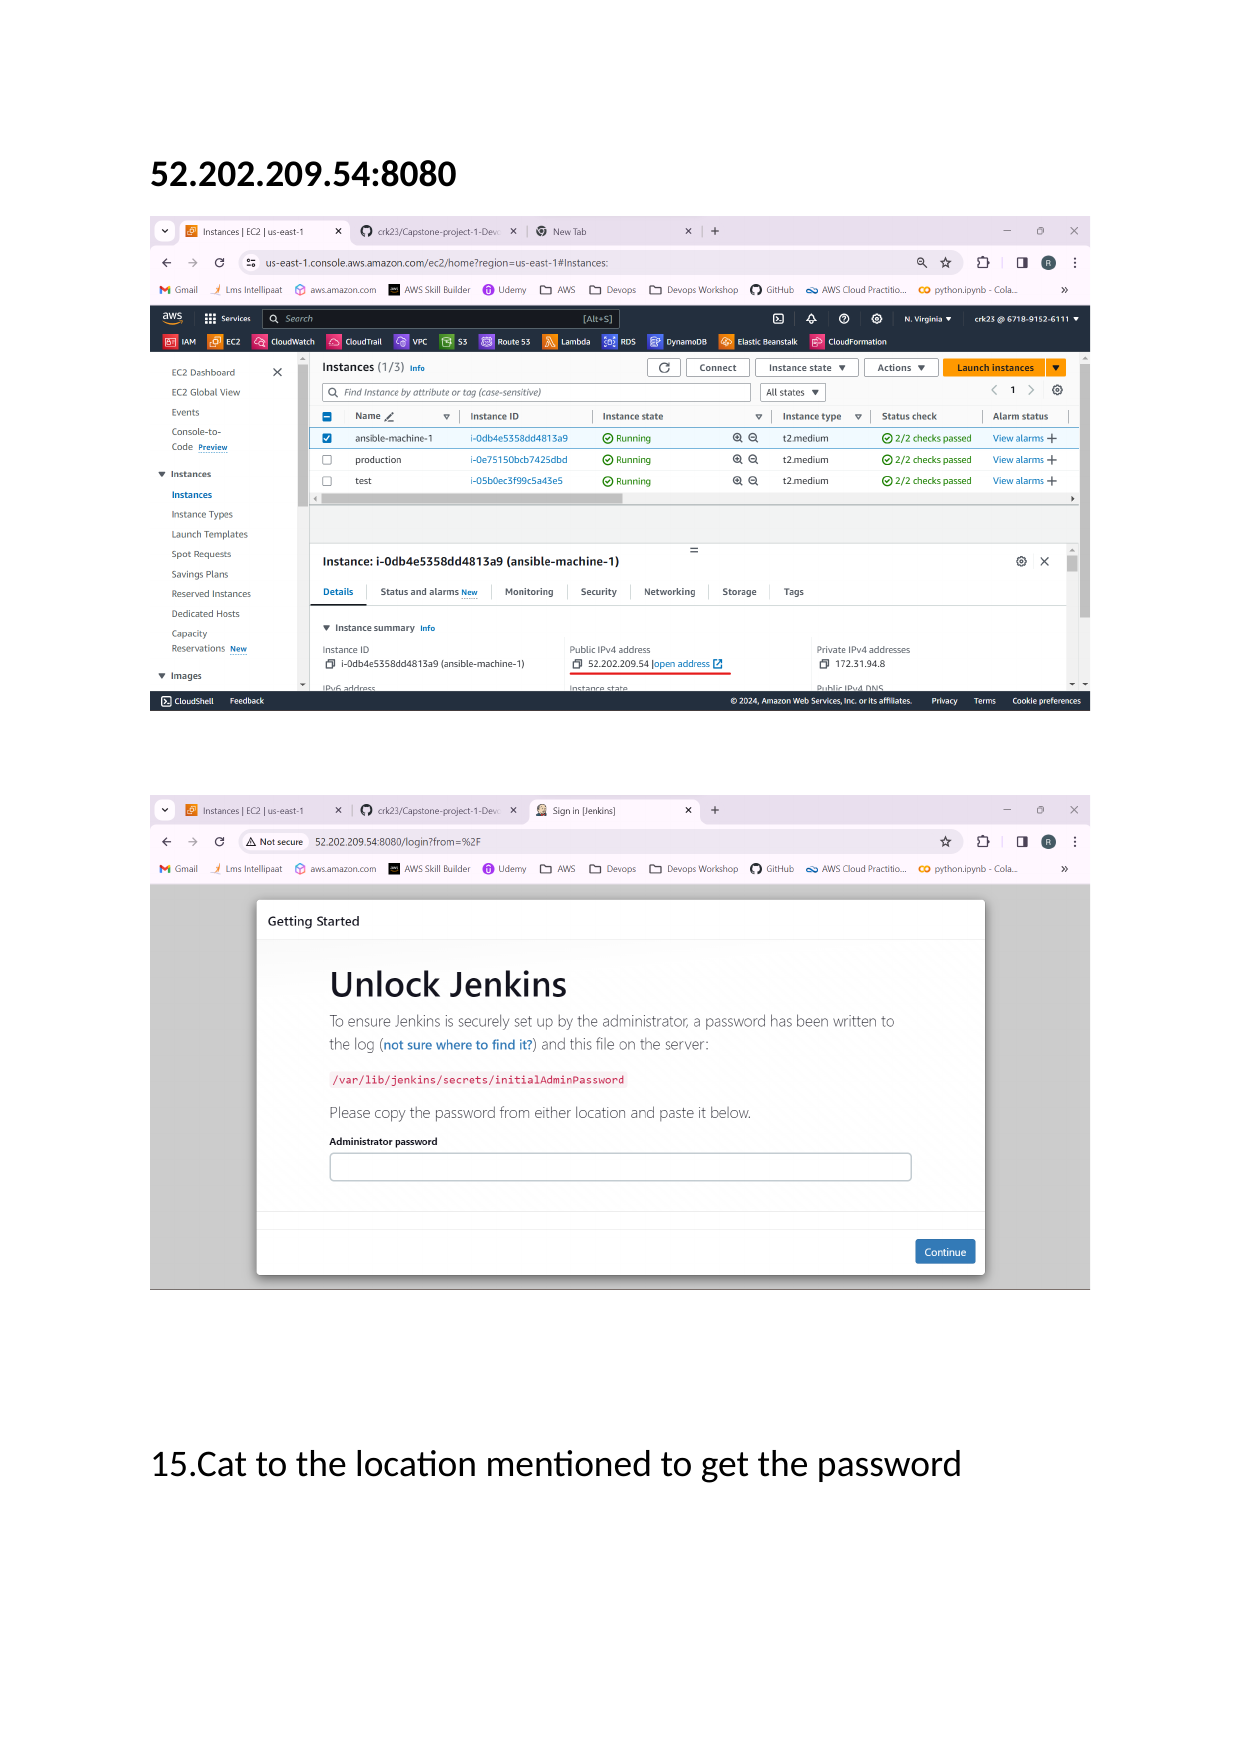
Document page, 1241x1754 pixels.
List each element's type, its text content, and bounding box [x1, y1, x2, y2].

text 15.Cat to the location mentioned to get the password [150, 1440, 1090, 1486]
picture [150, 795, 1091, 1290]
picture [150, 216, 1091, 711]
text 52.202.209.54:8080 [150, 150, 1090, 196]
